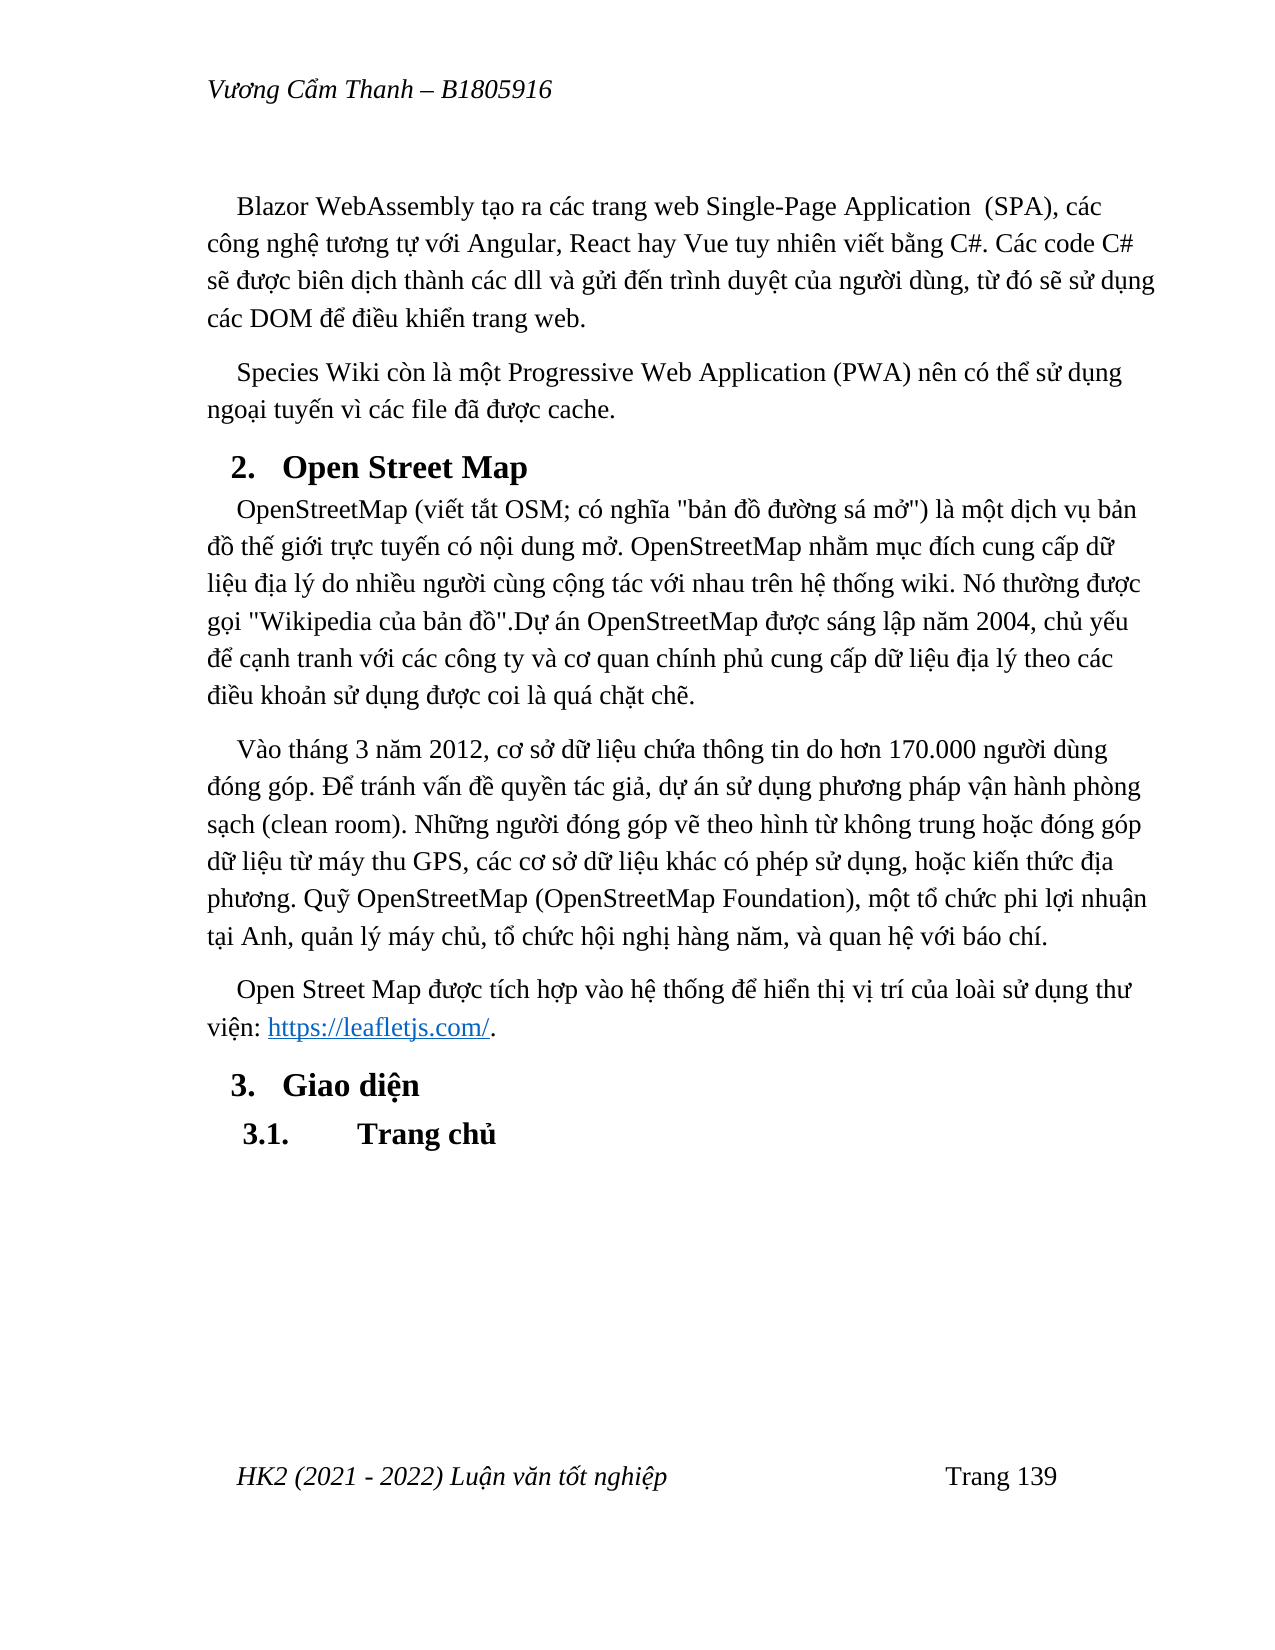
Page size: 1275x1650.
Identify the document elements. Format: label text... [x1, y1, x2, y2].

subtitle Open Street Map [230, 447, 1157, 485]
text Open Street Map được tích hợp vào hệ thống để hiển thị vị trí của loài sử dụng thư viện: https://leafletjs.com/. [207, 974, 1157, 1042]
subtitle Giao diện [230, 1065, 1157, 1103]
text Species Wiki còn là một Progressive Web Application (PWA) nên có thể sử dụng ngoại tuyến vì các file đã được cache. [207, 356, 1157, 424]
text OpenStreetMap (viết tắt OSM; có nghĩa "bản đồ đường sá mở") là một dịch vụ bản đồ thế giới trực tuyến có nội dung mở. OpenStreetMap nhằm mục đích cung cấp dữ liệu địa lý do nhiều người cùng cộng tác với nhau trên hệ thống wiki. Nó thường được gọi "Wikipedia của bản đồ".Dự án OpenStreetMap được sáng lập năm 2004, chủ yếu để cạnh tranh với các công ty và cơ quan chính phủ cung cấp dữ liệu địa lý theo các điều khoản sử dụng được coi là quá chặt chẽ. [207, 493, 1157, 710]
text Blazor WebAssembly tạo ra các trang web Single-Page Application (SPA), các công nghệ tương tự với Angular, React hay Vue tuy nhiên viết bằng C#. Các code C# sẽ được biên dịch thành các dll và gửi đến trình duyệt của người dùng, từ đó sẽ sử dụng các DOM để điều khiển trang web. [207, 190, 1157, 333]
subtitle Trang chủ [236, 1115, 1157, 1151]
text Vào tháng 3 năm 2012, cơ sở dữ liệu chứa thông tin do hơn 170.000 người dùng đóng góp. Để tránh vấn đề quyền tác giả, dự án sử dụng phương pháp vận hành phòng sạch (clean room). Những người đóng góp vẽ theo hình từ không trung hoặc đóng góp dữ liệu từ máy thu GPS, các cơ sở dữ liệu khác có phép sử dụng, hoặc kiến thức địa phương. Quỹ OpenStreetMap (OpenStreetMap Foundation), một tổ chức phi lợi nhuận tại Anh, quản lý máy chủ, tổ chức hội nghị hàng năm, và quan hệ với báo chí. [207, 733, 1157, 951]
